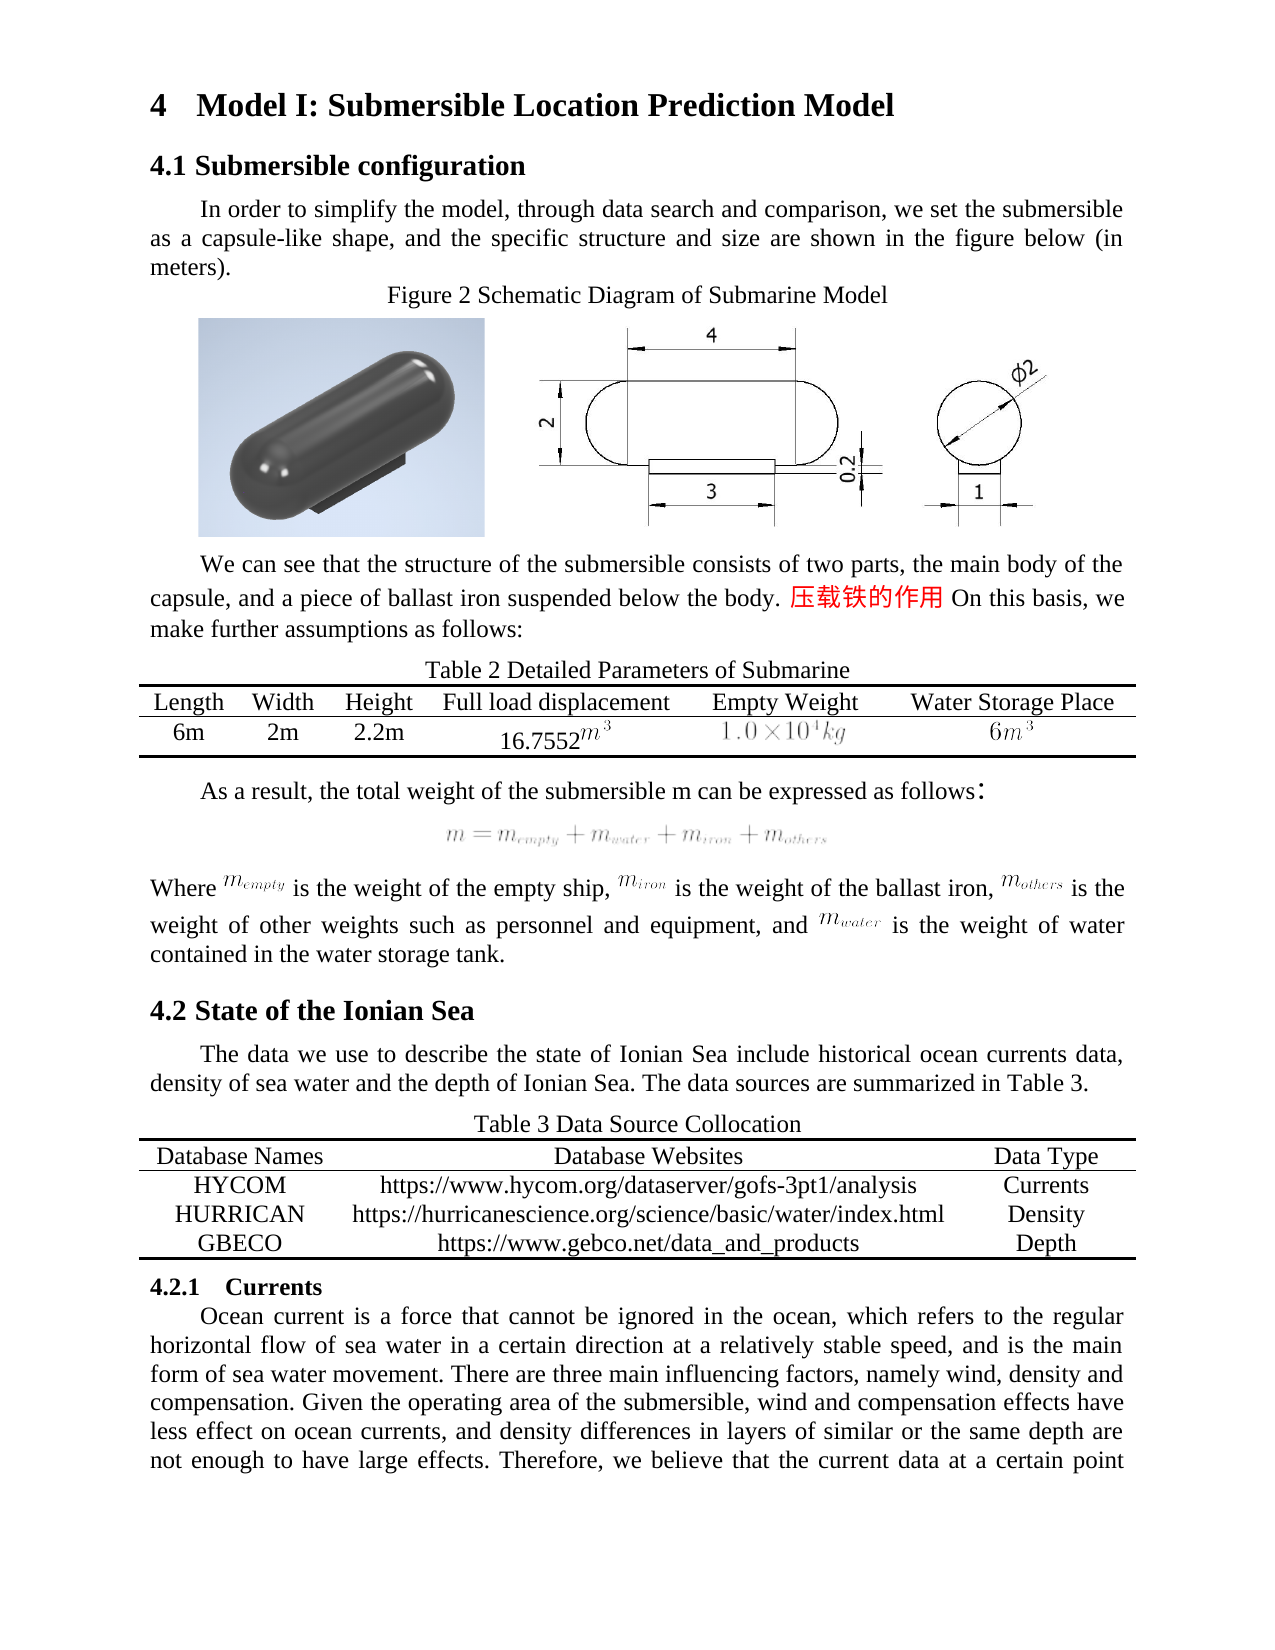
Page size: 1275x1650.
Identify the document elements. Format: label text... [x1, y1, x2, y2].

list State of the Ionian Sea [150, 993, 1125, 1026]
text The data we use to describe the state of Ionian Sea include historical ocean currents data, density of sea water and the depth of Ionian Sea. The data sources are summarized in Table 3. [150, 1039, 1125, 1096]
table_header Full load displacement [431, 687, 682, 716]
text Table 2 Detailed Parameters of Submarine [150, 655, 1125, 684]
table_header Height [327, 687, 431, 716]
table_header Width [239, 687, 327, 716]
table_cell https://www.hycom.org/dataserver/gofs-3pt1/analysis [341, 1171, 956, 1199]
table_header Water Storage Place [888, 687, 1136, 716]
table_cell 2m [239, 717, 327, 754]
table_header Length [139, 687, 238, 716]
table_cell https://hurricanescience.org/science/basic/water/index.html [341, 1199, 956, 1228]
table_cell [888, 717, 1136, 754]
table_cell 16.7552 [431, 717, 682, 754]
table_header Data Type [956, 1141, 1136, 1169]
text Table 3 Data Source Collocation [150, 1109, 1125, 1138]
table_cell 2.2m [327, 717, 431, 754]
list Model I: Submersible Location Prediction Model [150, 85, 1125, 123]
table_cell Depth [956, 1228, 1136, 1257]
list Currents [150, 1272, 1125, 1301]
table_cell Density [956, 1199, 1136, 1228]
text As a result, the total weight of the submersible m can be expressed as follows： [150, 770, 1125, 806]
text In order to simplify the model, through data search and comparison, we set the submersible as a capsule-like shape, and the specific structure and size are shown in the figure below (in meters). [150, 194, 1125, 281]
table_cell https://www.gebco.net/data_and_products [341, 1228, 956, 1257]
table_cell GBECO [139, 1228, 341, 1257]
table_cell 6m [139, 717, 238, 754]
table_header Database Names [139, 1141, 341, 1169]
list Submersible configuration [150, 148, 1125, 182]
table_header Empty Weight [682, 687, 888, 716]
table_cell Currents [956, 1171, 1136, 1199]
table_header Database Websites [341, 1141, 956, 1169]
picture [527, 318, 1049, 537]
picture [198, 318, 485, 537]
table_cell HYCOM [139, 1171, 341, 1199]
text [150, 1301, 1125, 1474]
table_cell [682, 717, 888, 754]
text Where is the weight of the empty ship, is the weight of the ballast iron, is the weight of other weights such as personnel and equipment, and is the weight of water contained in the water storage tank. [150, 864, 1125, 968]
text Figure 2 Schematic Diagram of Submarine Model [150, 281, 1125, 309]
table_cell HURRICAN [139, 1199, 341, 1228]
